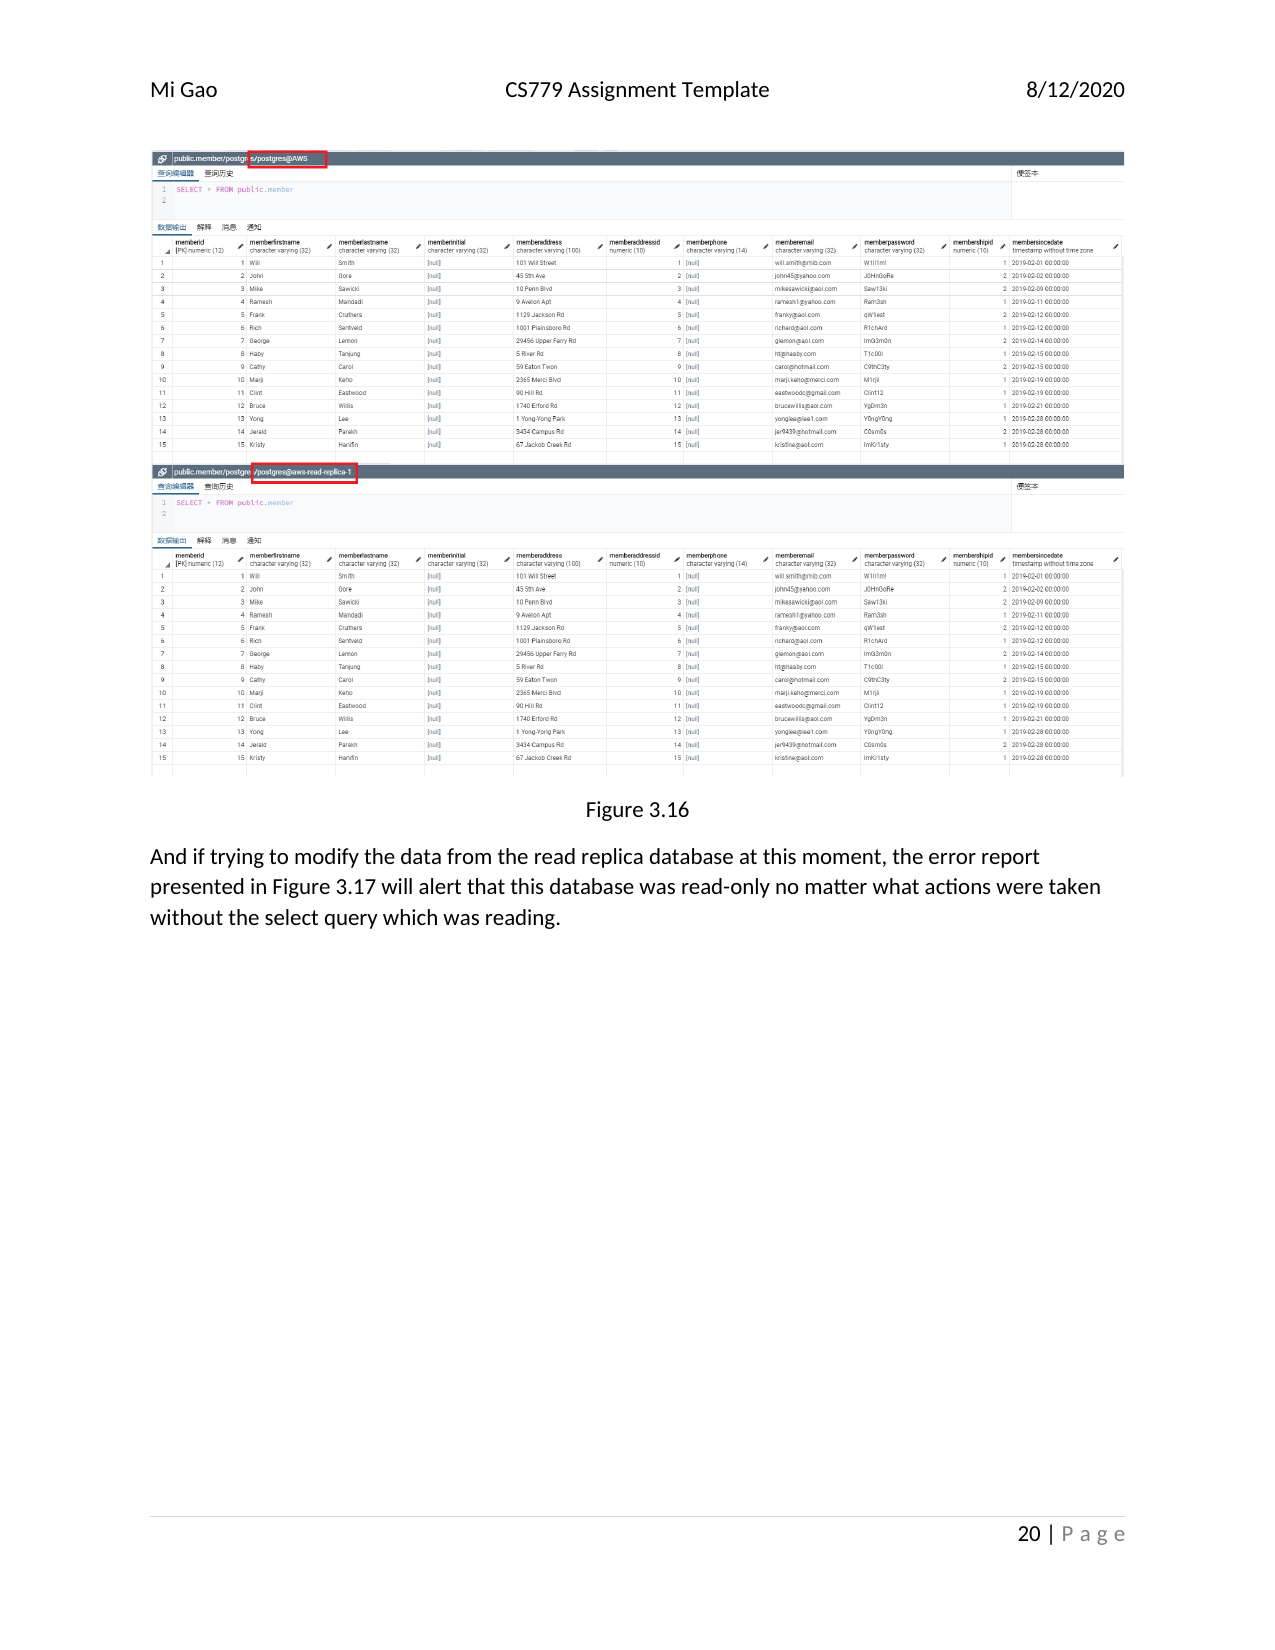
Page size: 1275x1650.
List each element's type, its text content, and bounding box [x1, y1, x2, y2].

picture [150, 150, 1125, 777]
text Figure 3.16 [150, 795, 1125, 823]
text And if trying to modify the data from the read replica database at this moment, the error report presented in Figure 3.17 will alert that this database was read-only no matter what actions were taken without the select query which was reading. [150, 842, 1125, 931]
